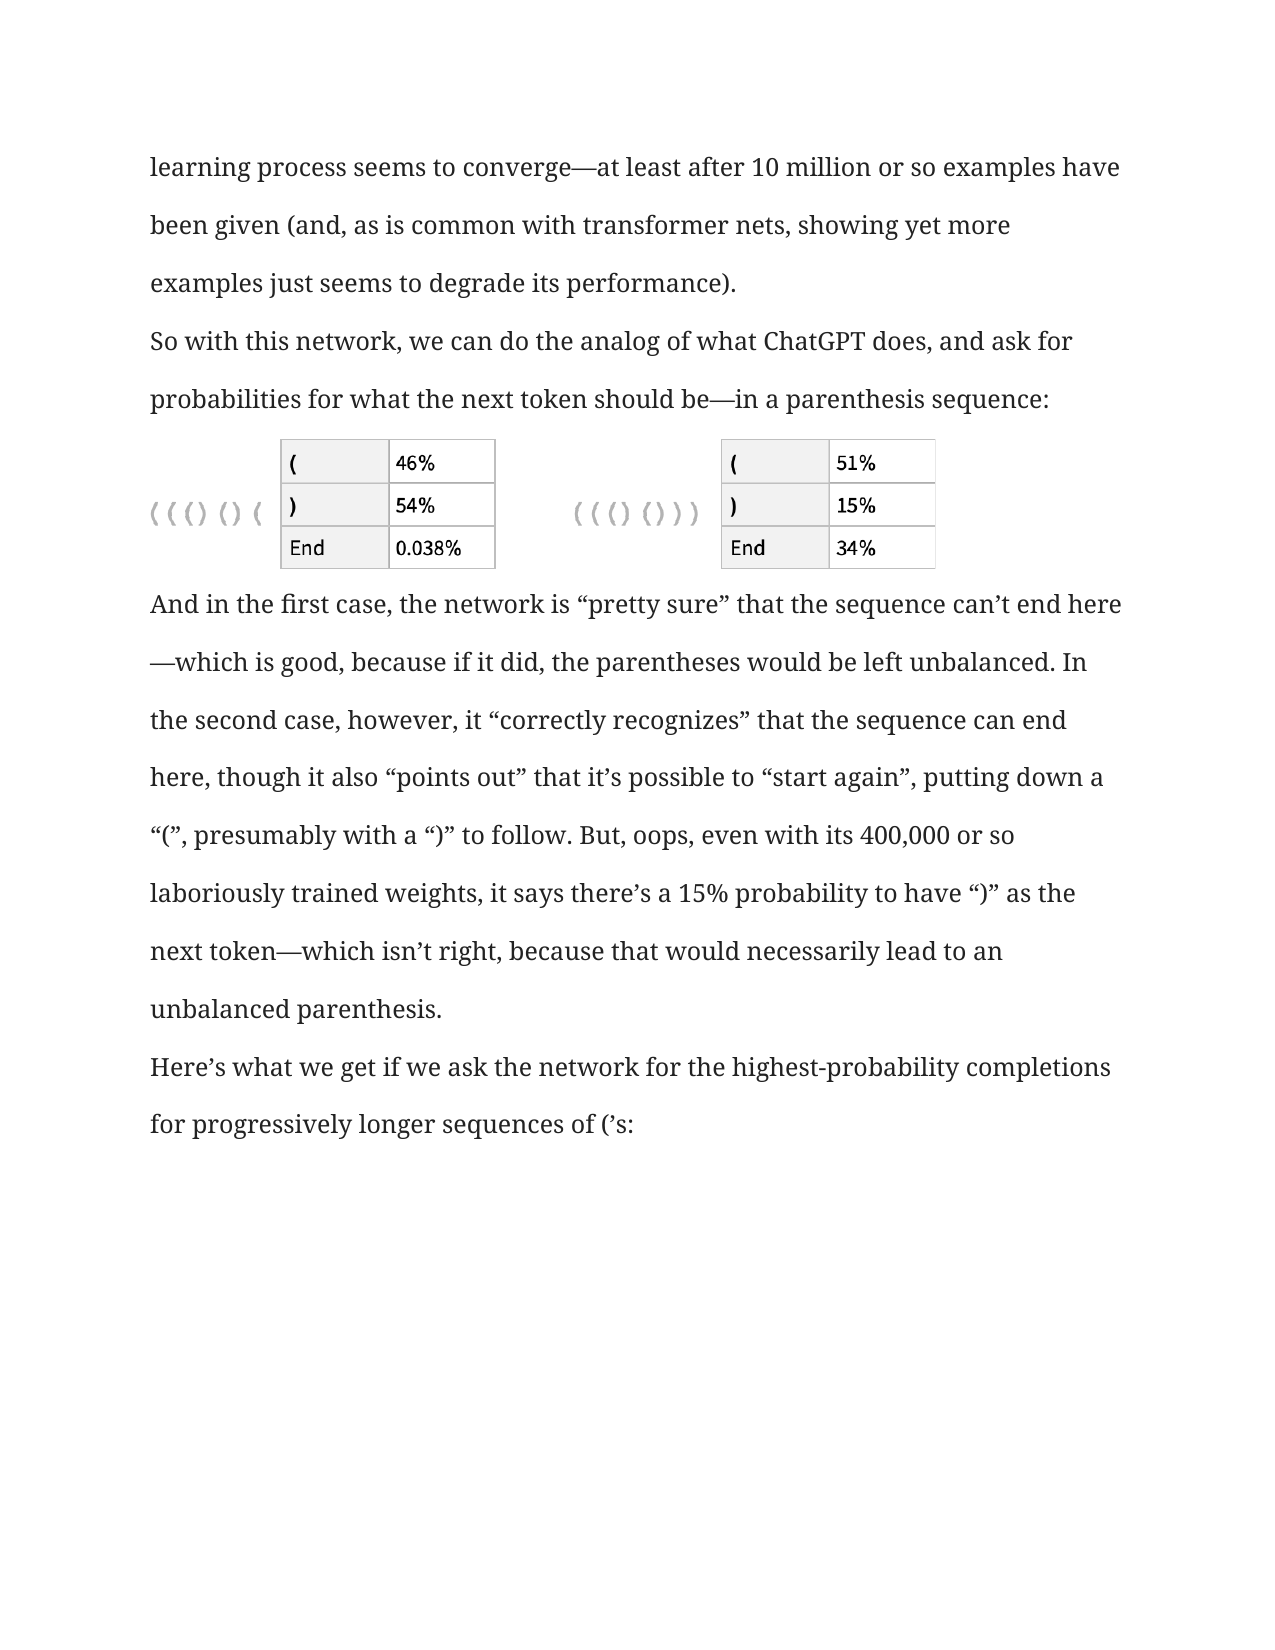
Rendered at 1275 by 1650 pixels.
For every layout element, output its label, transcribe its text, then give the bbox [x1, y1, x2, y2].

picture [150, 439, 936, 569]
text Here’s what we get if we ask the network for the highest-probability completions for progressively longer sequences of (’s: [150, 1049, 1125, 1141]
text So with this network, we can do the analog of what ChatGPT does, and ask for probabilities for what the next token should be—in a parenthesis sequence: [150, 323, 1125, 415]
text And in the first case, the network is “pretty sure” that the sequence can’t end here—which is good, because if it did, the parentheses would be left unbalanced. In the second case, however, it “correctly recognizes” that the sequence can end here, though it also “points out” that it’s possible to “start again”, putting down a “(”, presumably with a “)” to follow. But, oops, even with its 400,000 or so laboriously trained weights, it says there’s a 15% probability to have “)” as the next token—which isn’t right, because that would necessarily lead to an unbalanced parenthesis. [150, 587, 1125, 1025]
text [150, 150, 1125, 300]
